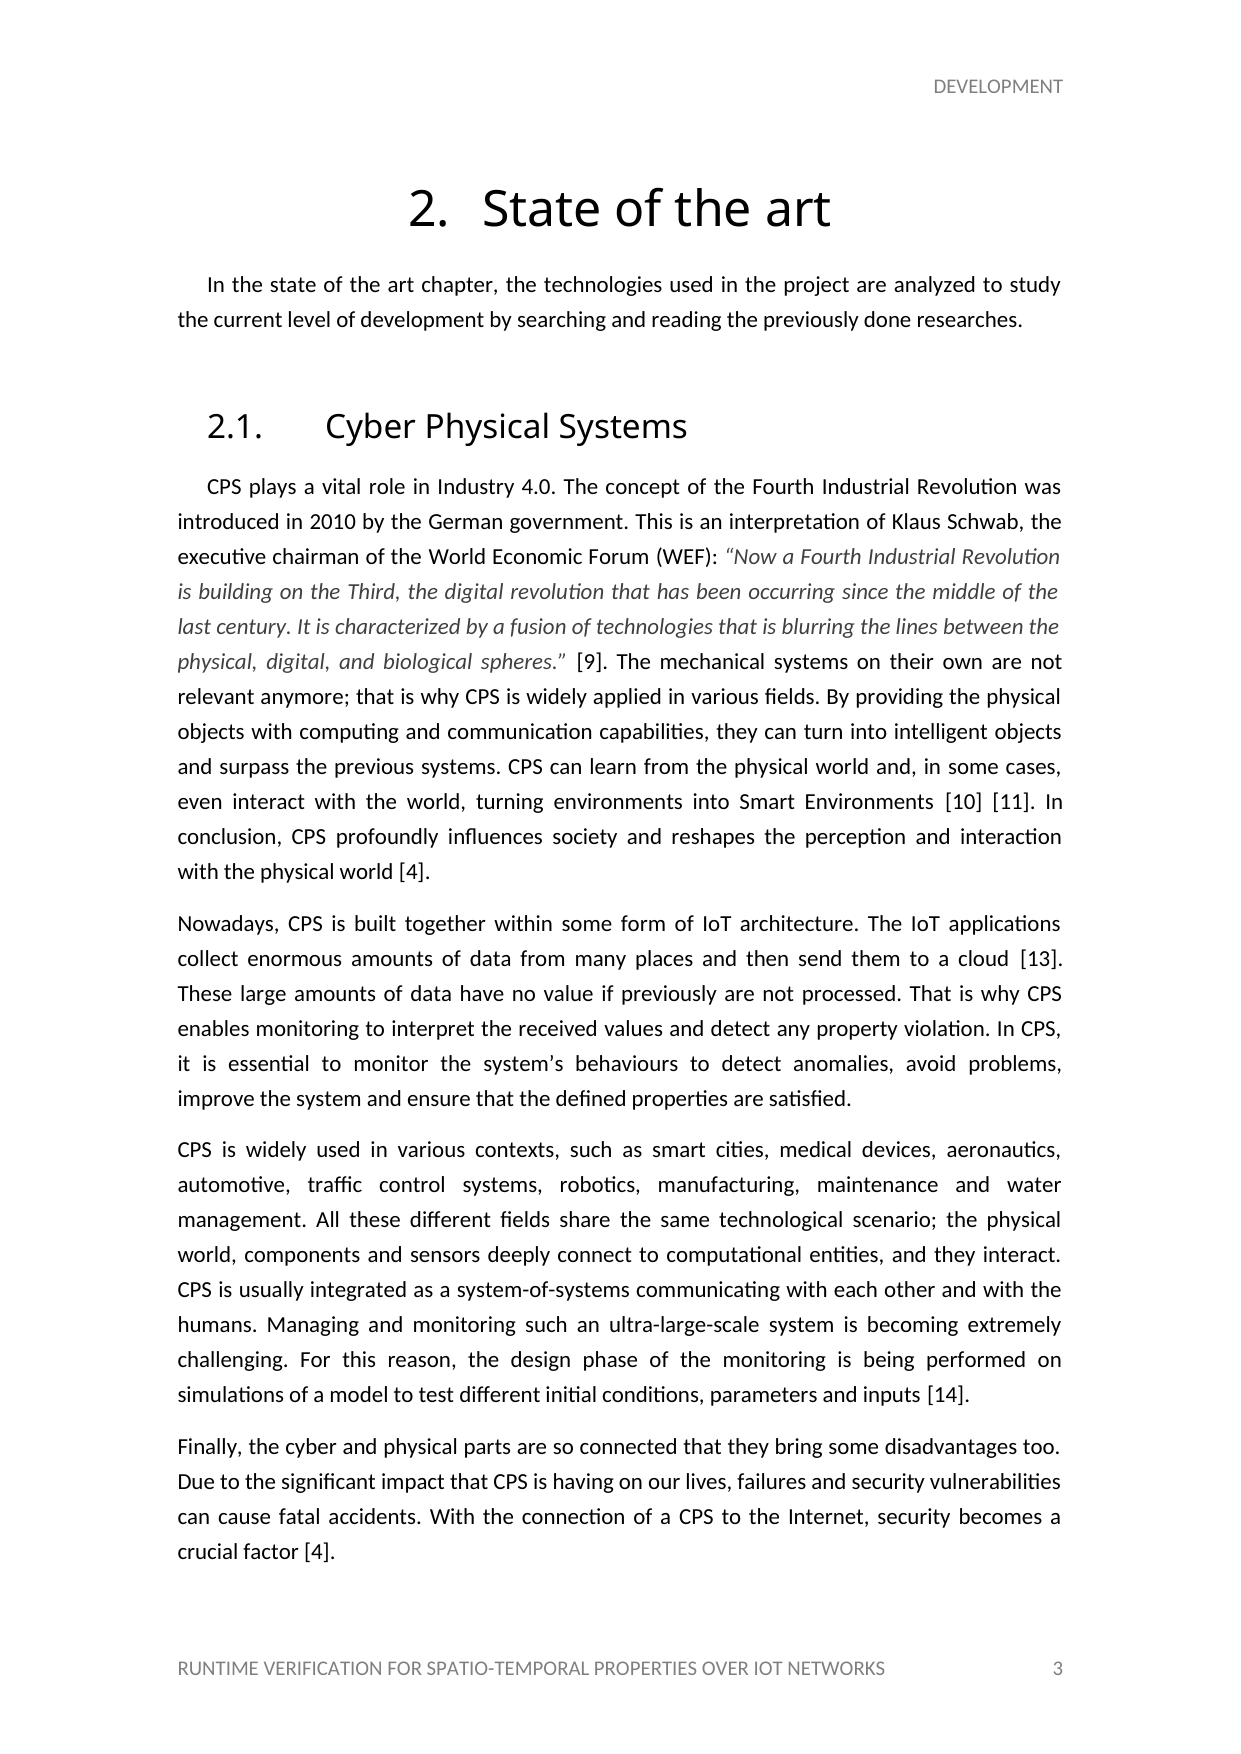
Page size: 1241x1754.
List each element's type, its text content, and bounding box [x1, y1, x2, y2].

text Finally, the cyber and physical parts are so connected that they bring some disadvantages too. Due to the significant impact that CPS is having on our lives, failures and security vulnerabilities can cause fatal accidents. With the connection of a CPS to the Internet, security becomes a crucial factor. [177, 1432, 1063, 1565]
text Nowadays, CPS is built together within some form of IoT architecture. The IoT applications collect enormous amounts of data from many places and then send them to a cloud. These large amounts of data have no value if previously are not processed. That is why CPS enables monitoring to interpret the received values and detect any property violation. In CPS, it is essential to monitor the system’s behaviours to detect anomalies, avoid problems, improve the system and ensure that the defined properties are satisfied. [177, 909, 1063, 1112]
text CPS is widely used in various contexts, such as smart cities, medical devices, aeronautics, automotive, traffic control systems, robotics, manufacturing, maintenance and water management. All these different fields share the same technological scenario; the physical world, components and sensors deeply connect to computational entities, and they interact. CPS is usually integrated as a system-of-systems communicating with each other and with the humans. Managing and monitoring such an ultra-large-scale system is becoming extremely challenging. For this reason, the design phase of the monitoring is being performed on simulations of a model to test different initial conditions, parameters and inputs. [177, 1135, 1063, 1408]
subtitle State of the art [177, 173, 1063, 241]
subtitle Cyber Physical Systems [207, 403, 1063, 448]
text CPS plays a vital role in Industry 4.0. The concept of the Fourth Industrial Revolution was introduced in 2010 by the German government. This is an interpretation of Klaus Schwab, the executive chairman of the World Economic Forum (WEF): “Now a Fourth Industrial Revolution is building on the Third, the digital revolution that has been occurring since the middle of the last century. It is characterized by a fusion of technologies that is blurring the lines between the physical, digital, and biological spheres.”. The mechanical systems on their own are not relevant anymore; that is why CPS is widely applied in various fields. By providing the physical objects with computing and communication capabilities, they can turn into intelligent objects and surpass the previous systems. CPS can learn from the physical world and, in some cases, even interact with the world, turning environments into Smart Environments. In conclusion, CPS profoundly influences society and reshapes the perception and interaction with the physical world . [177, 472, 1063, 885]
text In the state of the art chapter, the technologies used in the project are analyzed to study the current level of development by searching and reading the previously done researches. [177, 270, 1063, 333]
